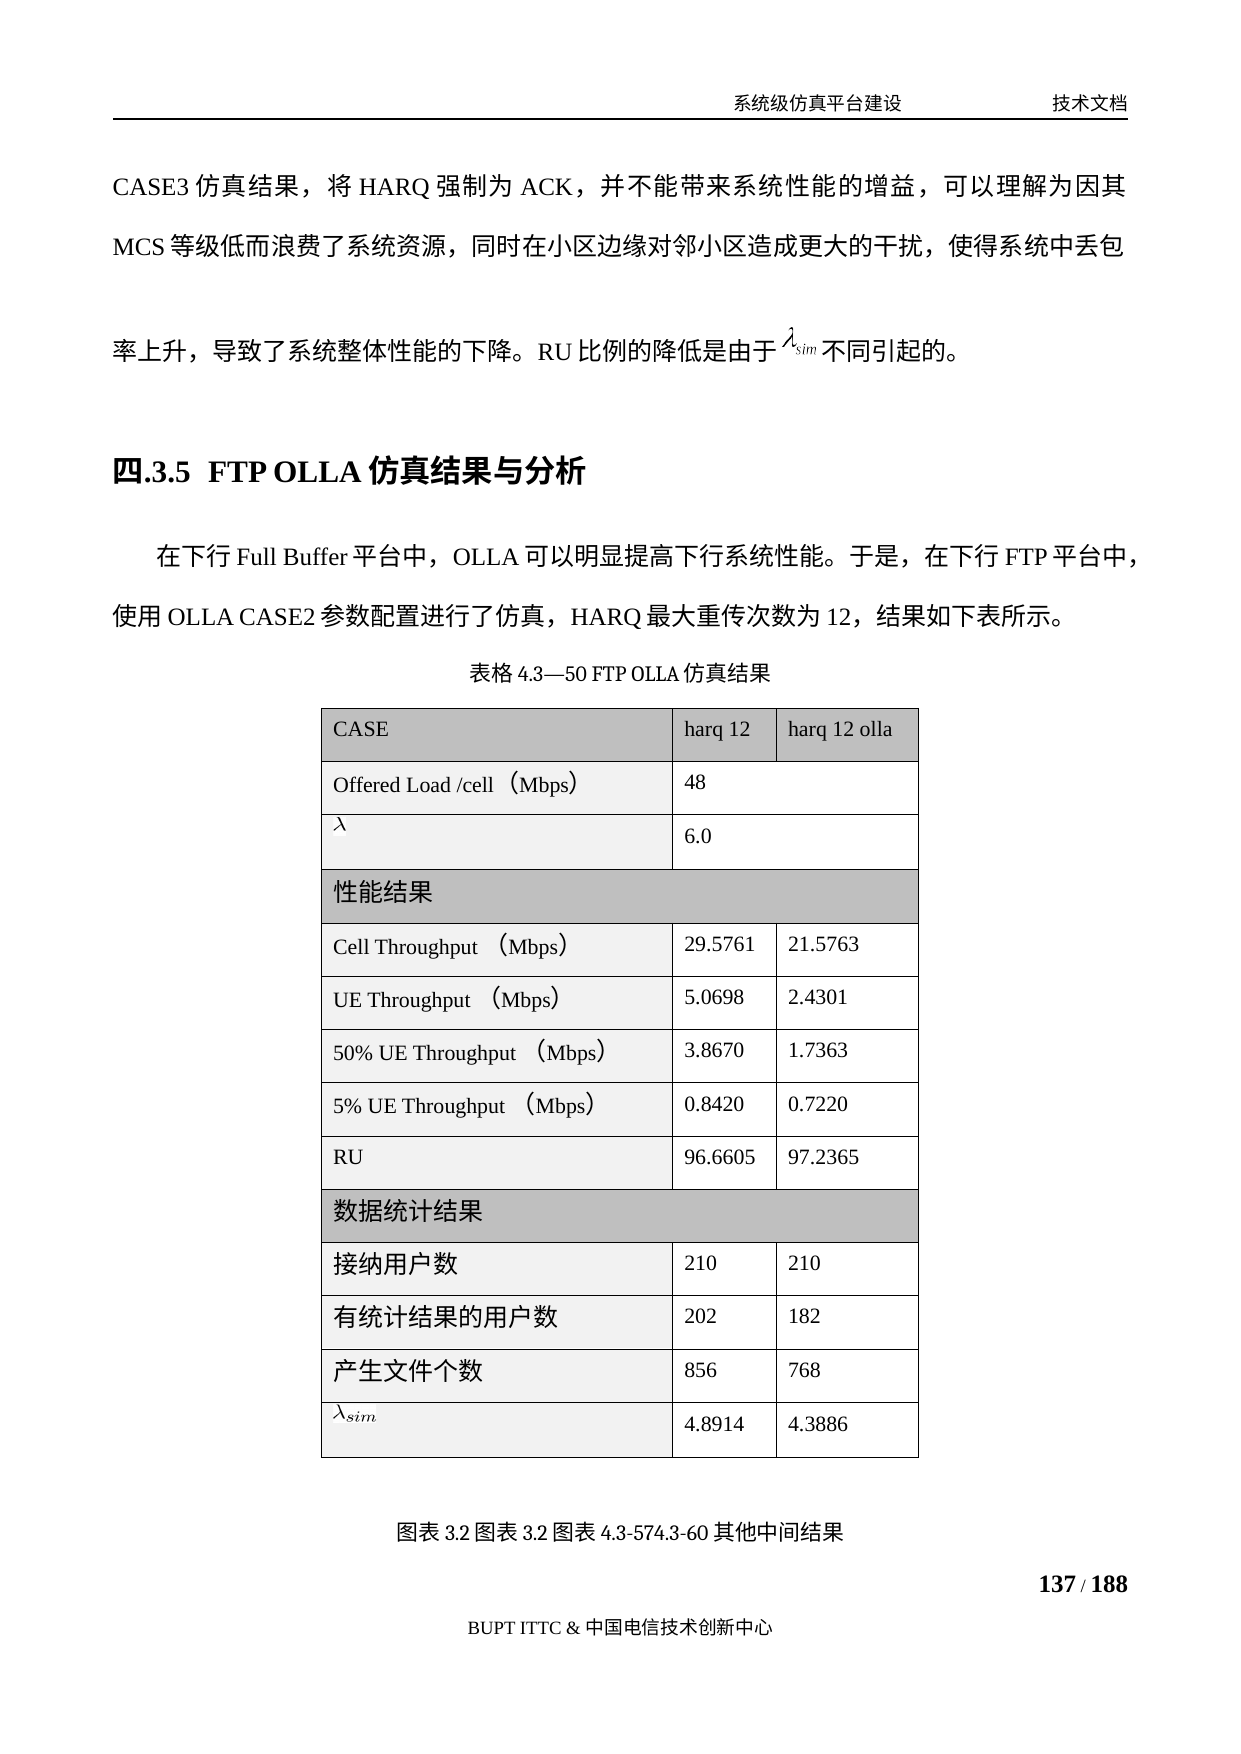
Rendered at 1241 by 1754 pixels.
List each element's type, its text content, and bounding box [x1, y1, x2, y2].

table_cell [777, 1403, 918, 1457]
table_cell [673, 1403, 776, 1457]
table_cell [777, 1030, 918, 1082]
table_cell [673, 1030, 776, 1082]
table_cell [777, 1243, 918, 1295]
text 图表 3.2 3.2 4.3 其他中间结果 [112, 1511, 1128, 1550]
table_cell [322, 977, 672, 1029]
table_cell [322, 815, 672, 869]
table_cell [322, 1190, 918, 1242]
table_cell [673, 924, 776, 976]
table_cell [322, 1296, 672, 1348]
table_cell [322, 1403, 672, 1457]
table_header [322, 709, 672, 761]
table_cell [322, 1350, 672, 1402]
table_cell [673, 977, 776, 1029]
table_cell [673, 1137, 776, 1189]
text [112, 165, 1128, 383]
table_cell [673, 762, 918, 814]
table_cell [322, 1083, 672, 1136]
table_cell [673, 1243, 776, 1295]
text 在下行Full Buffer平台中，OLLA可以明显提高下行系统性能。于是，在下行FTP平台中，使用OLLA CASE2参数配置进行了仿真，HARQ最大重传次数为12，结果如下表所示。 [112, 535, 1128, 634]
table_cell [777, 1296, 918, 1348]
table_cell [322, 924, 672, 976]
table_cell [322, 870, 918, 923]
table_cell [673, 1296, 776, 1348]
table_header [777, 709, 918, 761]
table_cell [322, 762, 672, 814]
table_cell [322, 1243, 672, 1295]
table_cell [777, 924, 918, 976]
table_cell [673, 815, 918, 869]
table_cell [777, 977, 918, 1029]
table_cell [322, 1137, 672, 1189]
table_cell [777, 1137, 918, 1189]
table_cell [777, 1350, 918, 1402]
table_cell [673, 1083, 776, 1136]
subtitle FTP OLLA仿真结果与分析 [112, 429, 1128, 508]
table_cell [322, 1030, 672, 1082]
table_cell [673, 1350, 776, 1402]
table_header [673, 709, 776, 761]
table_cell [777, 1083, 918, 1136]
